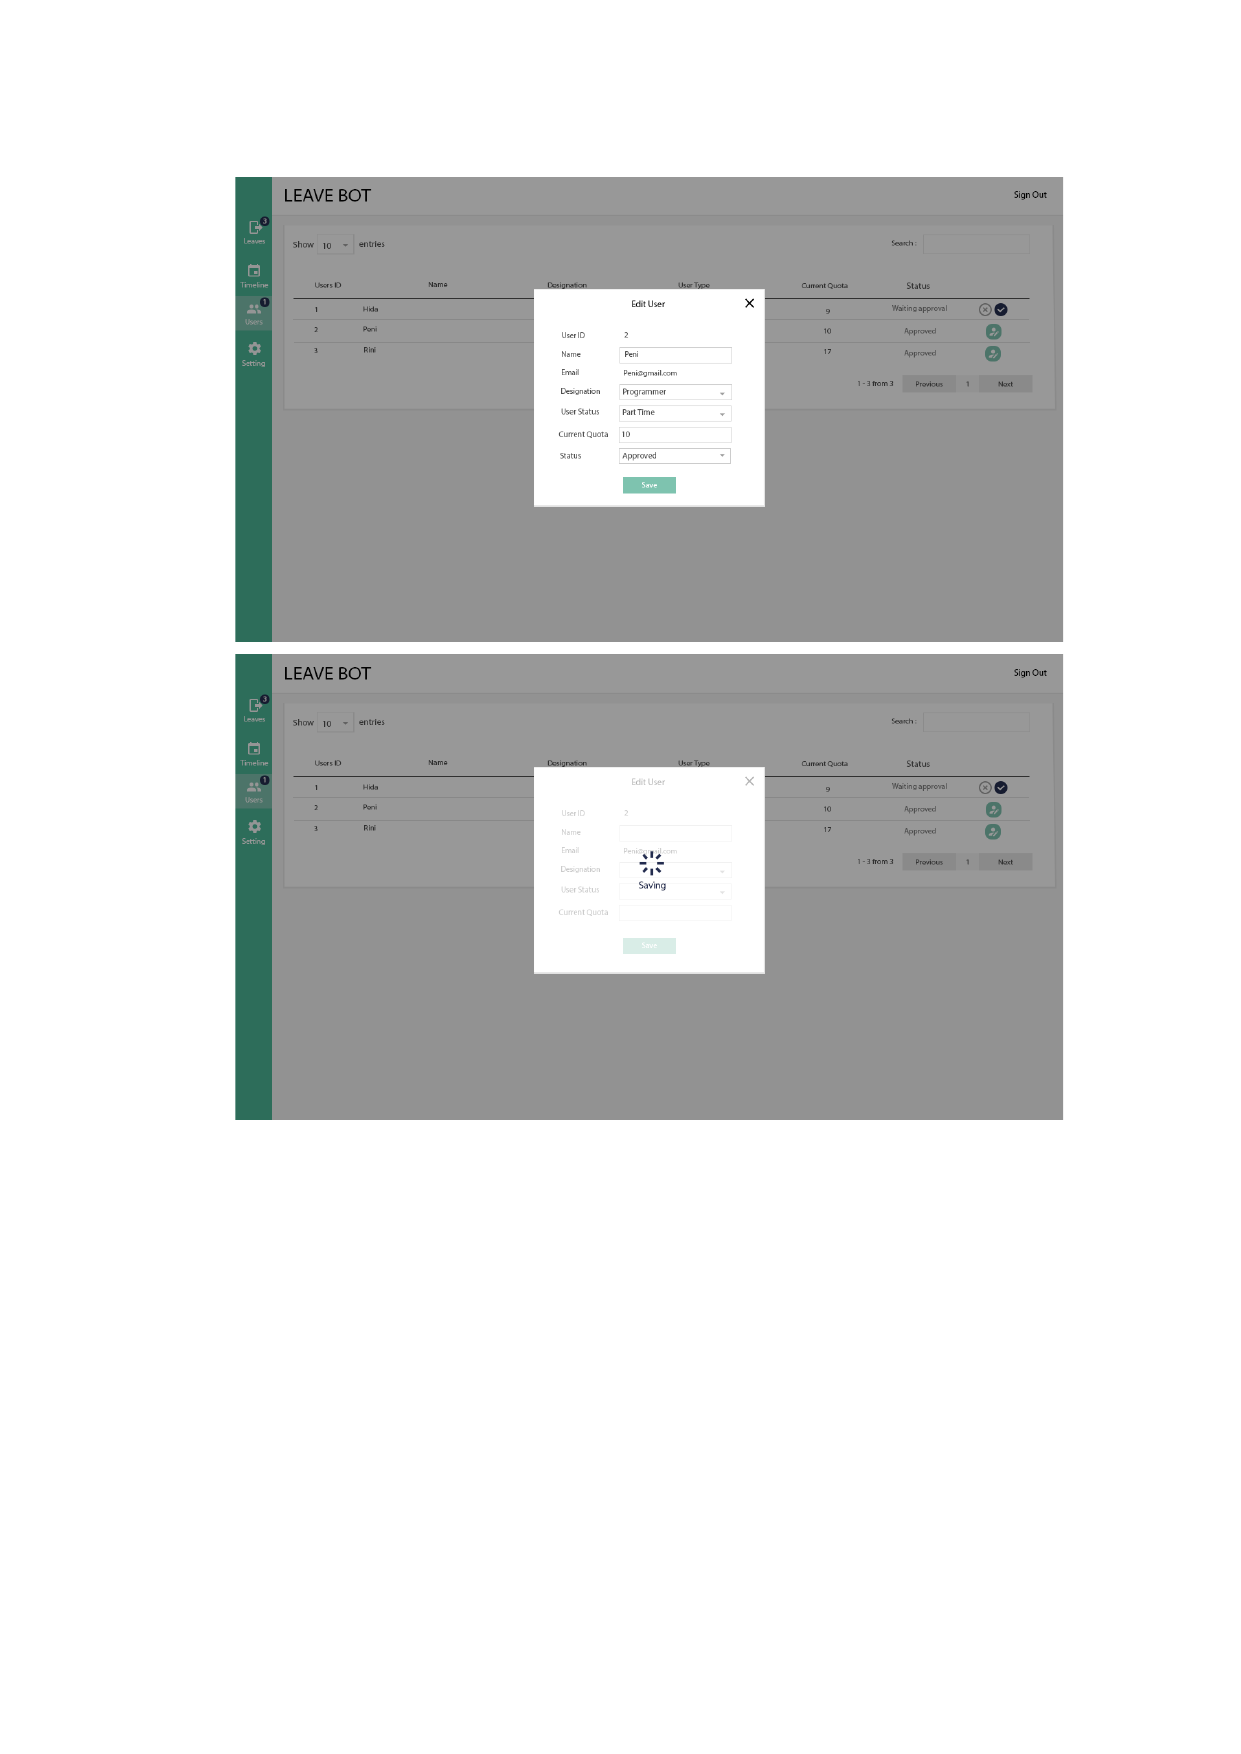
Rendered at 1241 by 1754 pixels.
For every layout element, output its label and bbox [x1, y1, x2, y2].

picture [235, 654, 1064, 1120]
picture [235, 177, 1064, 642]
